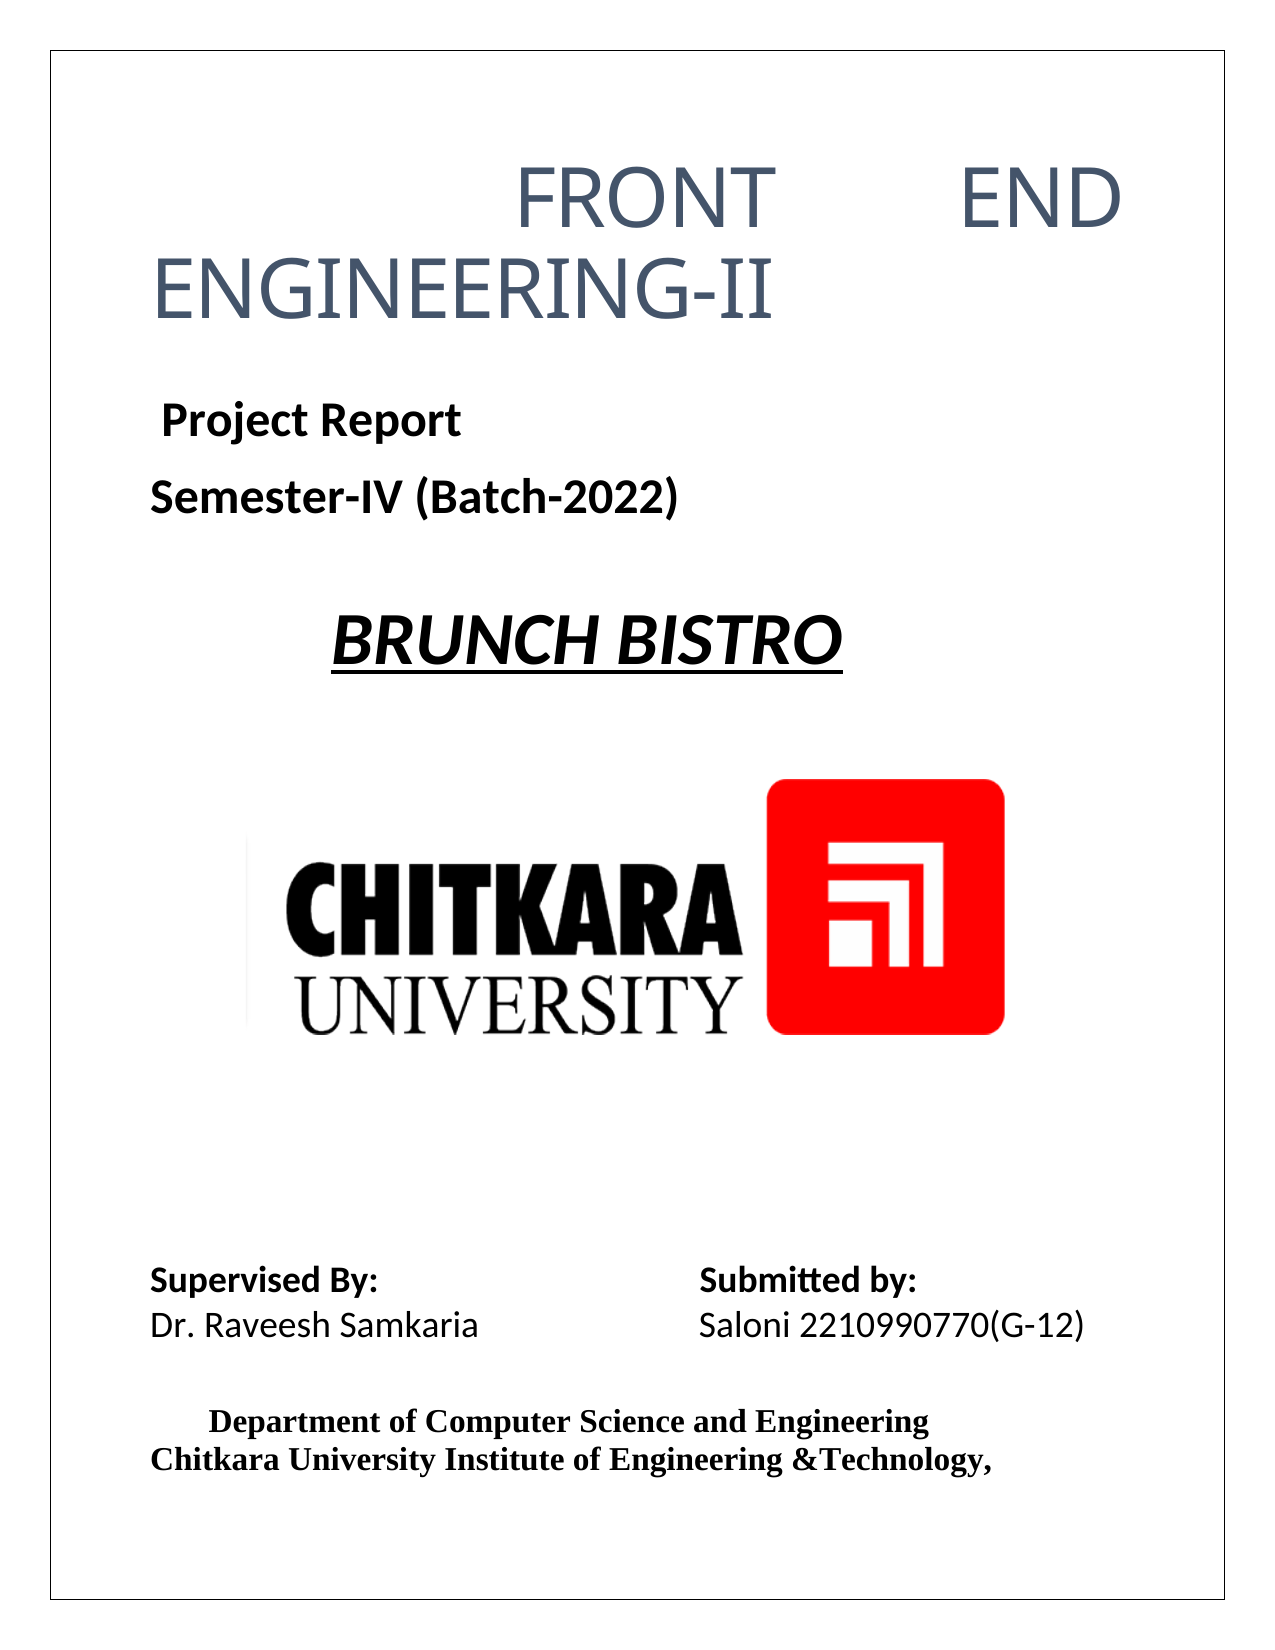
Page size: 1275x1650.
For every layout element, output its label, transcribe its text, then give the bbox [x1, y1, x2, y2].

text Dr. Raveesh Samkaria Saloni 2210990770(G-12) [150, 1301, 1125, 1347]
text Semester-IV (Batch-2022) [150, 465, 879, 526]
text Department of Computer Science and Engineering Chitkara University Institute of Engineering &Technology, [150, 1401, 1062, 1478]
title Front End Engineering-II [150, 150, 1125, 343]
text Project Report [150, 388, 879, 449]
picture [245, 779, 1005, 1035]
text Supervised By: Submitted by: [150, 1256, 1125, 1301]
text BRUNCH BISTRO [150, 592, 879, 683]
